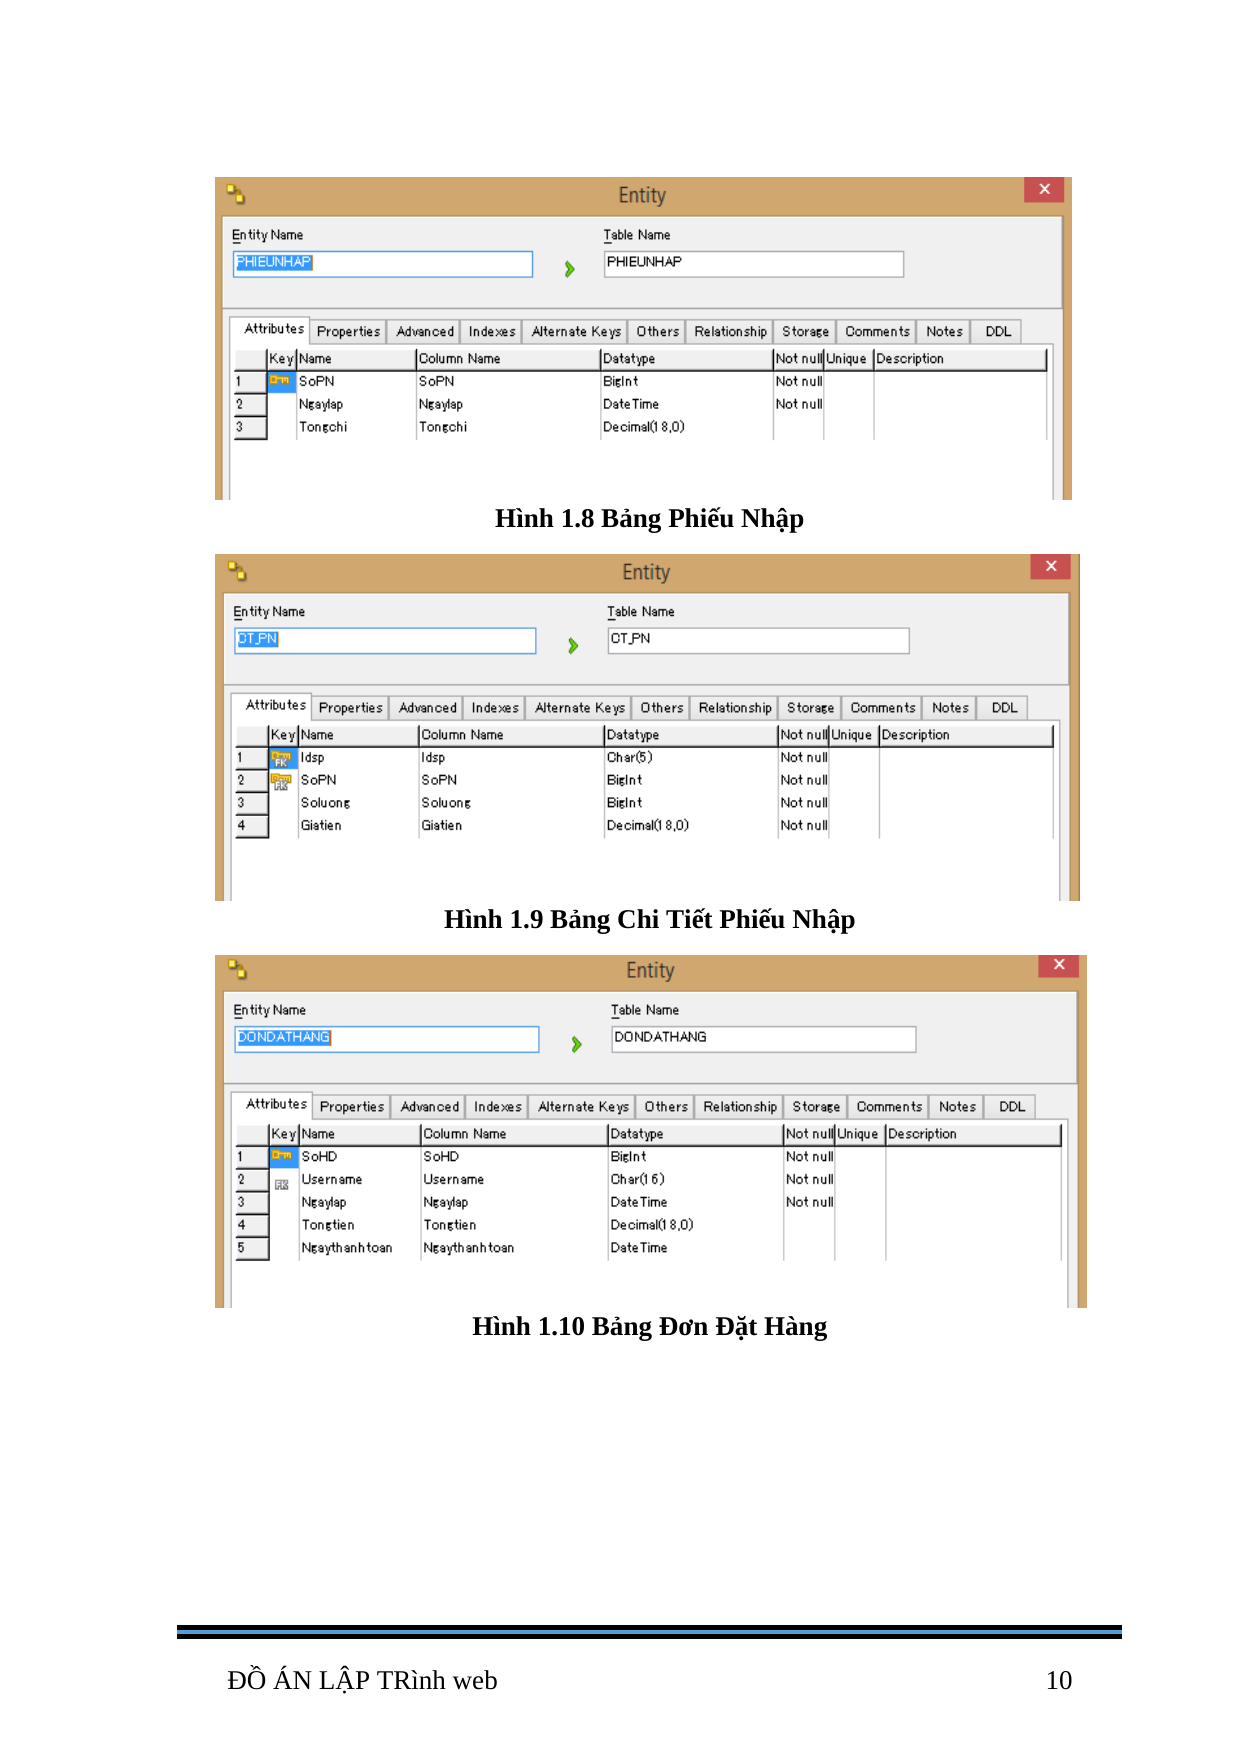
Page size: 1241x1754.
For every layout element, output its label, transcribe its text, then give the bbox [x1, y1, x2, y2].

picture [215, 554, 1080, 901]
picture [215, 955, 1087, 1308]
picture [215, 177, 1072, 500]
